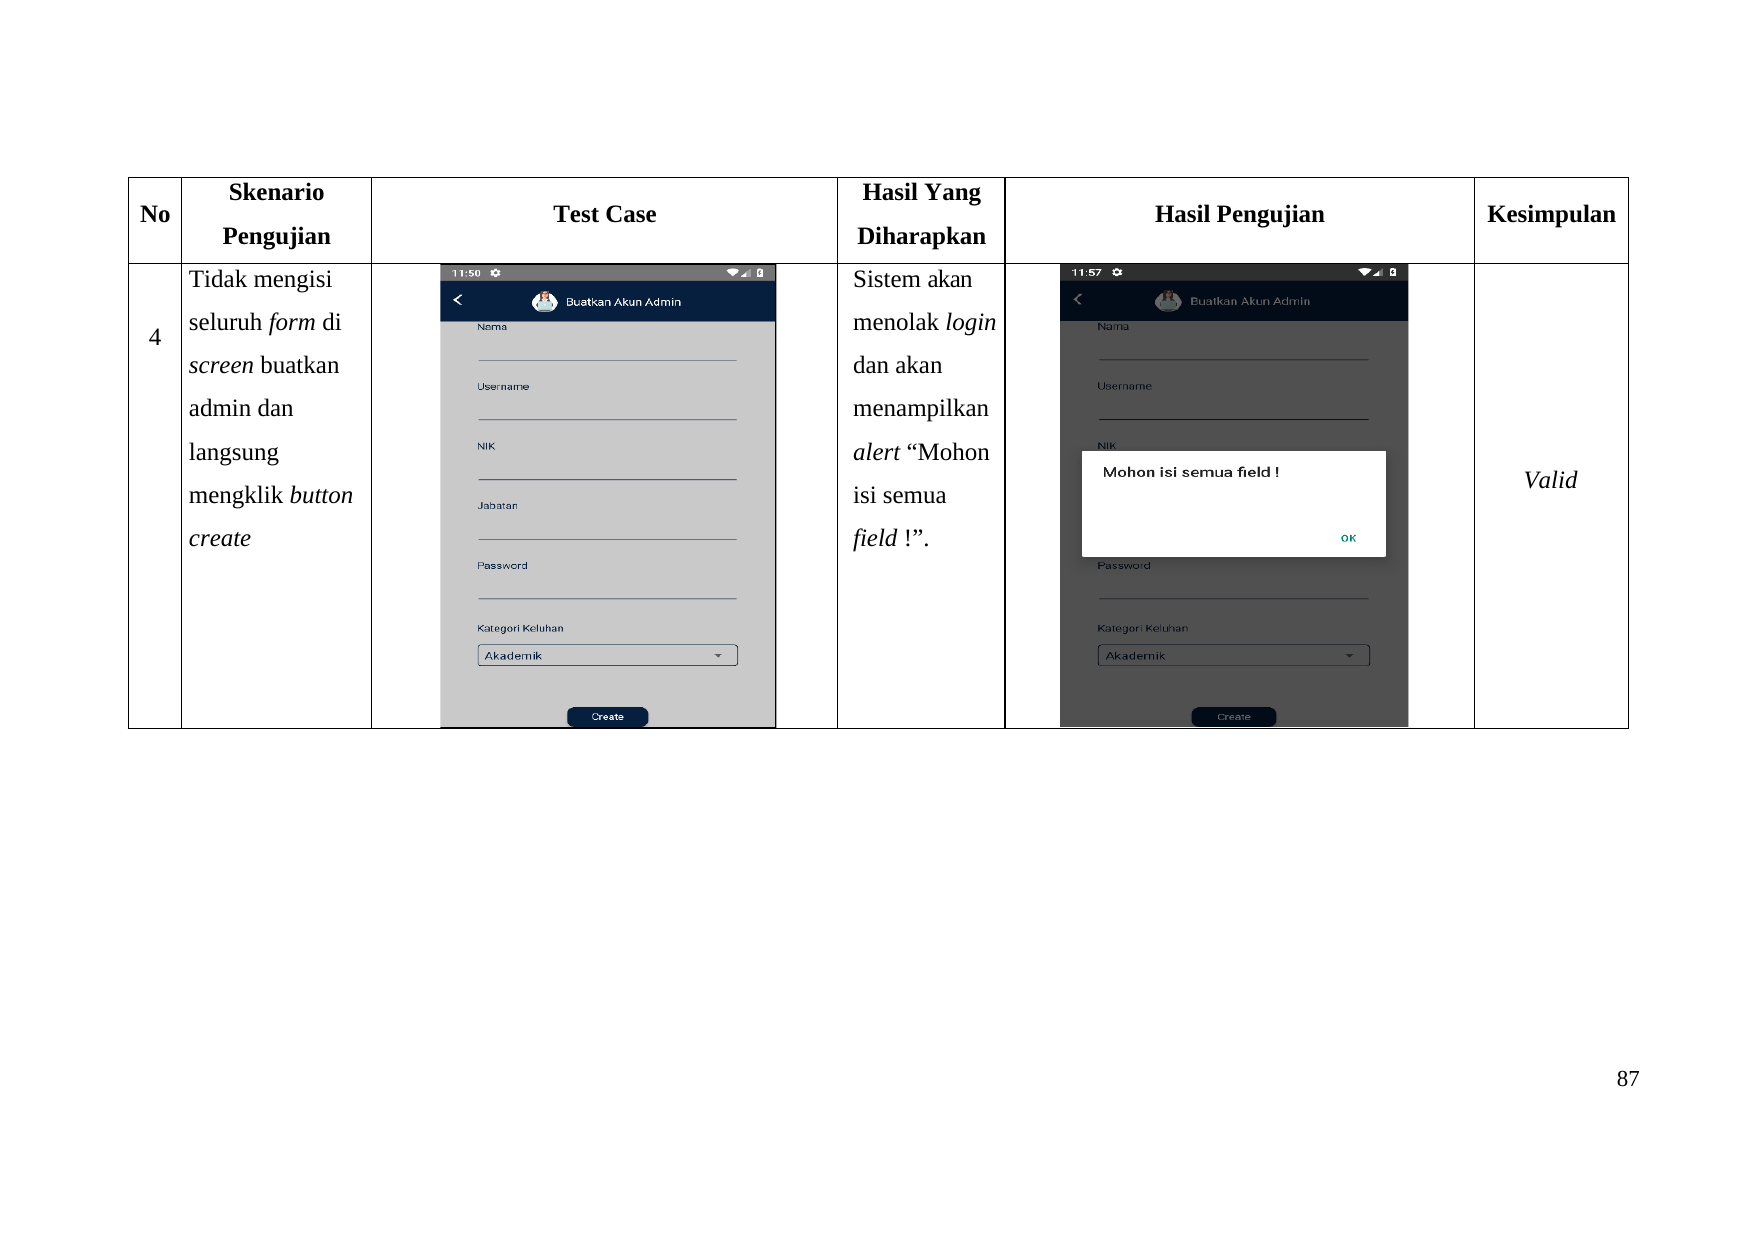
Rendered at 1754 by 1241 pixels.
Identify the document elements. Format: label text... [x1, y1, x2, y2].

table_cell [1006, 264, 1474, 728]
table_header Test Case [372, 178, 837, 263]
table_header Skenario Pengujian [182, 178, 371, 263]
table_cell Tidak mengisi seluruh form di screen buatkan admin dan langsung mengklik button create [182, 264, 371, 728]
table_cell 4 [129, 264, 181, 728]
picture [440, 264, 777, 729]
table_header Kesimpulan [1475, 178, 1628, 263]
table_header Hasil Yang Diharapkan [838, 178, 1004, 263]
table_cell [372, 264, 440, 728]
table_cell Sistem akan menolak login dan akan menampilkan alert “Mohon isi semua field !”. [838, 264, 1004, 728]
table_cell [777, 264, 837, 728]
table_header No [129, 178, 181, 263]
table_header Hasil Pengujian [1006, 178, 1474, 263]
table_cell Valid [1475, 264, 1628, 728]
picture [1060, 264, 1409, 727]
